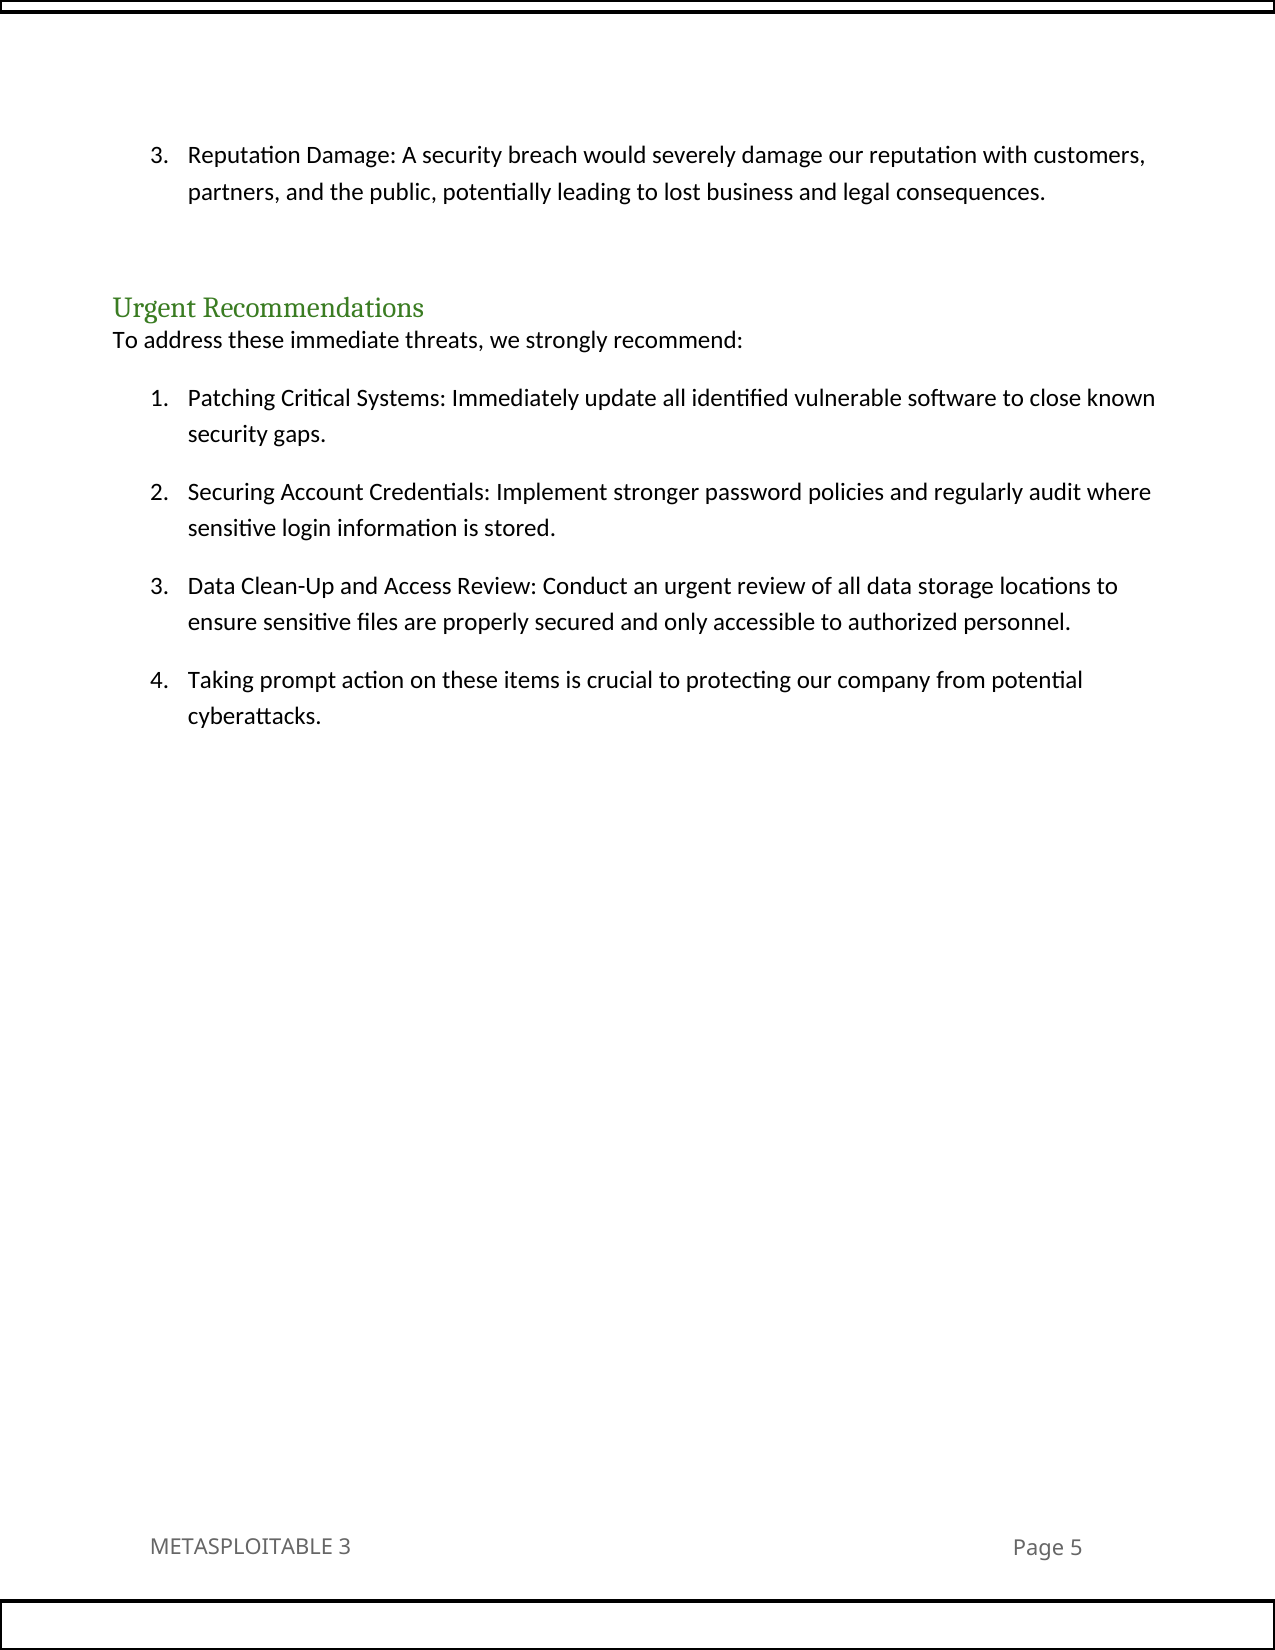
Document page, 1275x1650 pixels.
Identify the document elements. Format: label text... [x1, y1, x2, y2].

text To address these immediate threats, we strongly recommend: [112, 324, 1162, 355]
list Patching Critical Systems: Immediately update all identified vulnerable software to close known security gaps. [150, 382, 1162, 449]
list Taking prompt action on these items is crucial to protecting our company from potential cyberattacks. [150, 664, 1162, 731]
subtitle Urgent Recommendations [112, 291, 1162, 324]
list Securing Account Credentials: Implement stronger password policies and regularly audit where sensitive login information is stored. [150, 476, 1162, 543]
list Reputation Damage: A security breach would severely damage our reputation with customers, partners, and the public, potentially leading to lost business and legal consequences. [150, 139, 1162, 207]
list Data Clean-Up and Access Review: Conduct an urgent review of all data storage locations to ensure sensitive files are properly secured and only accessible to authorized personnel. [150, 570, 1162, 637]
